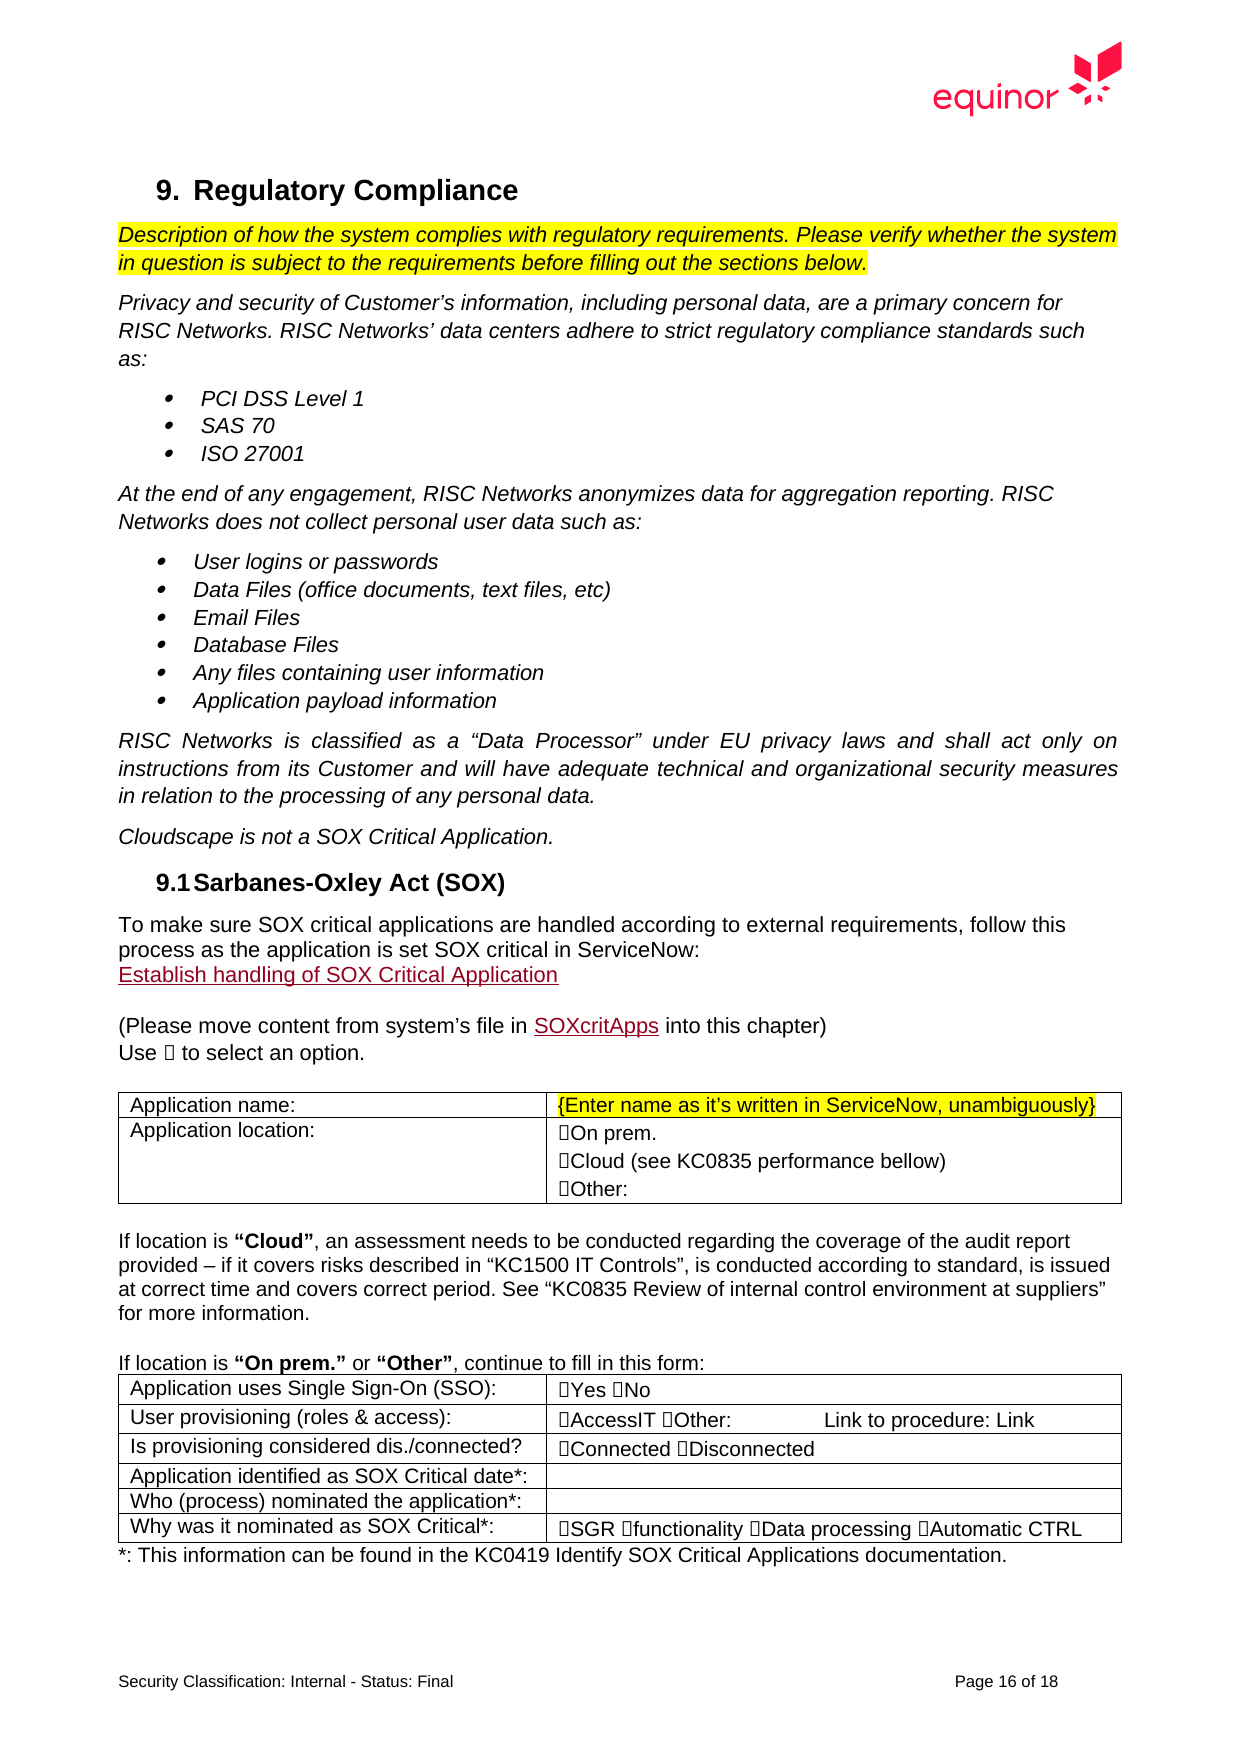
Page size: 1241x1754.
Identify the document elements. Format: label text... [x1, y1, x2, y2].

text If location is “Cloud”, an assessment needs to be conducted regarding the coverage of the audit report provided – if it covers risks described in “KC1500 IT Controls”, is conducted according to standard, is issued at correct time and covers correct period. See “KC0835 Review of internal control environment at suppliers” for more information. [118, 1229, 1122, 1325]
table_cell Connected Disconnected [547, 1434, 1121, 1463]
list Email Files [156, 604, 1122, 630]
picture [909, 17, 1146, 141]
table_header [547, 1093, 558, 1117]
table_cell User provisioning (roles & access): [119, 1405, 546, 1433]
list Database Files [156, 632, 1122, 657]
table_cell SGR functionality Data processing Automatic CTRL [547, 1514, 1121, 1542]
table_cell Application location: [119, 1118, 546, 1203]
text (Please move content from system’s file in SOXcritApps into this chapter) [118, 1013, 1122, 1038]
text Establish handling of SOX Critical Application [118, 962, 1122, 988]
list SAS 70 [163, 413, 1122, 438]
text RISC Networks is classified as a “Data Processor” under EU privacy laws and shall act only on instructions from its Customer and will have adequate technical and organizational security measures in relation to the processing of any personal data. [118, 728, 1122, 808]
table_cell [547, 1464, 1121, 1488]
text Use  to select an option. [118, 1038, 1122, 1066]
subtitle Regulatory Compliance [156, 173, 1122, 206]
table_cell AccessIT Other: Link to procedure: Link [547, 1405, 1121, 1433]
table_cell On prem. Cloud (see KC0835 performance bellow) Other: [547, 1118, 1121, 1203]
table_cell Who (process) nominated the application*: [119, 1489, 546, 1513]
table_cell Is provisioning considered dis./connected? [119, 1434, 546, 1463]
table_header Application name: [119, 1093, 546, 1117]
list PCI DSS Level 1 [163, 386, 1122, 411]
table_header Application uses Single Sign-On (SSO): [119, 1375, 546, 1404]
table_cell [547, 1489, 1121, 1513]
table_cell Why was it nominated as SOX Critical*: [119, 1514, 546, 1542]
table_cell Application identified as SOX Critical date*: [119, 1464, 546, 1488]
table_header Yes No [547, 1375, 1121, 1404]
list Any files containing user information [156, 660, 1122, 685]
list User logins or passwords [156, 549, 1122, 574]
text To make sure SOX critical applications are handled according to external requirements, follow this process as the application is set SOX critical in ServiceNow: [118, 912, 1122, 962]
list Data Files (office documents, text files, etc) [156, 577, 1122, 602]
text *: This information can be found in the KC0419 Identify SOX Critical Applications documentation. [118, 1543, 1122, 1567]
list ISO 27001 [163, 441, 1122, 466]
subtitle Sarbanes-Oxley Act (SOX) [156, 868, 1122, 897]
text At the end of any engagement, RISC Networks anonymizes data for aggregation reporting. RISC Networks does not collect personal user data such as: [118, 481, 1122, 534]
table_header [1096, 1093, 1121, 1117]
text Description of how the system complies with regulatory requirements. Please verify whether the system in question is subject to the requirements before filling out the sections below. [118, 222, 1122, 275]
list Application payload information [156, 688, 1122, 713]
text Cloudscape is not a SOX Critical Application. [118, 823, 1122, 849]
text If location is “On prem.” or “Other”, continue to fill in this form: [118, 1350, 1122, 1374]
text Privacy and security of Customer’s information, including personal data, are a primary concern for RISC Networks. RISC Networks’ data centers adhere to strict regulatory compliance standards such as: [118, 290, 1122, 371]
